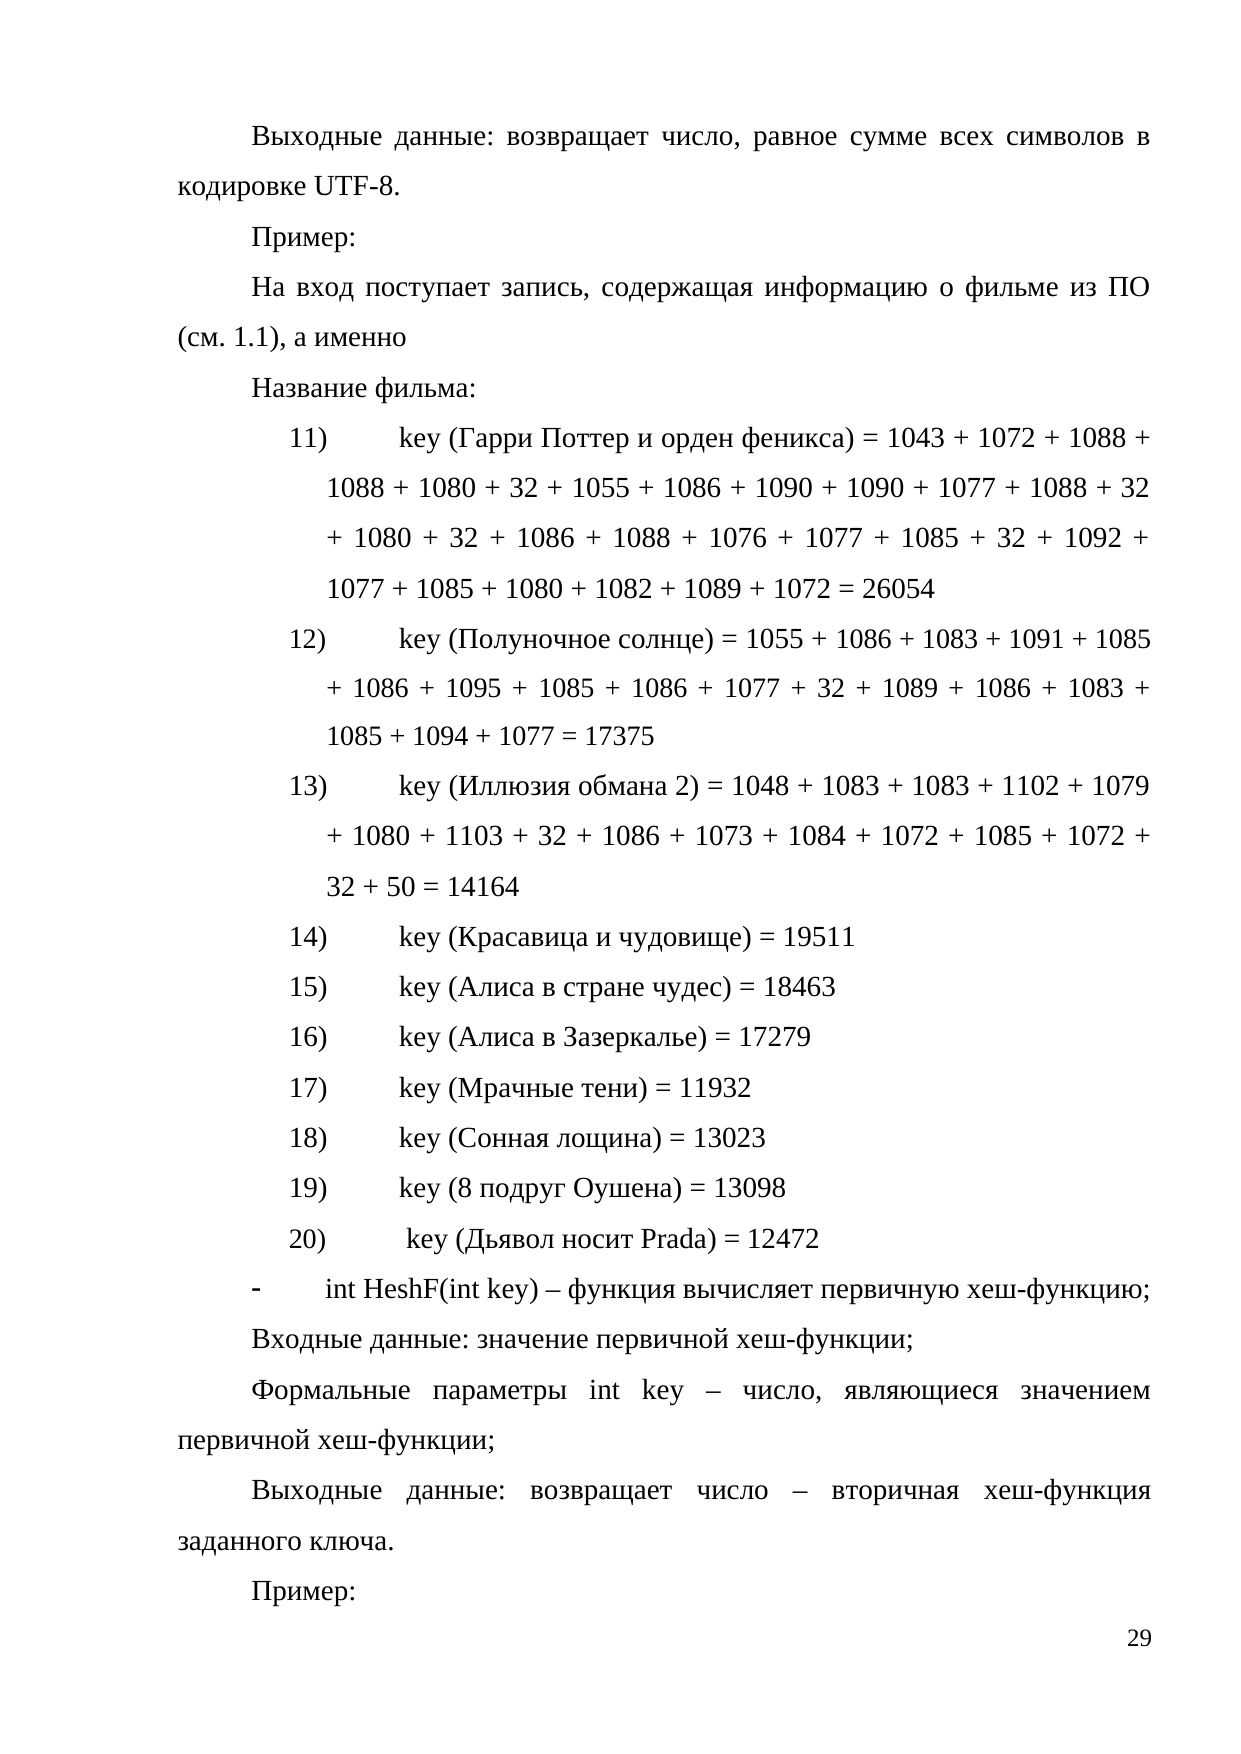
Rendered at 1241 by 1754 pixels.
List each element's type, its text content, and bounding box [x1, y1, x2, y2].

list key (Красавица и чудовище) = 19511 [288, 919, 1152, 952]
list key (Мрачные тени) = 11932 [288, 1070, 1152, 1103]
list key (Алиса в Зазеркалье) = 17279 [288, 1019, 1152, 1053]
list key (Алиса в стране чудес) = 18463 [288, 969, 1152, 1003]
list key (Сонная лощина) = 13023 [288, 1120, 1152, 1154]
list key (Гарри Поттер и орден феникса) = 1043 + 1072 + 1088 + 1088 + 1080 + 32 + 1055 + 1086 + 1090 + 1090 + 1077 + 1088 + 32 + 1080 + 32 + 1086 + 1088 + 1076 + 1077 + 1085 + 32 + 1092 + 1077 + 1085 + 1080 + 1082 + 1089 + 1072 = 26054 [288, 420, 1152, 604]
list Пример: [251, 1573, 1152, 1607]
list Выходные данные: возвращает число – вторичная хеш-функция заданного ключа. [177, 1472, 1152, 1556]
list key (Дьявол носит Prada) = 12472 [288, 1221, 1152, 1254]
list int HeshF(int key) – функция вычисляет первичную хеш-функцию; [177, 1271, 1152, 1305]
list Название фильма: [251, 370, 1152, 403]
list key (Иллюзия обмана 2) = 1048 + 1083 + 1083 + 1102 + 1079 + 1080 + 1103 + 32 + 1086 + 1073 + 1084 + 1072 + 1085 + 1072 + 32 + 50 = 14164 [288, 768, 1152, 902]
list На вход поступает запись, содержащая информацию о фильме из ПО (см. 1.1), а именно [177, 269, 1152, 353]
list key (Полуночное солнце) = 1055 + 1086 + 1083 + 1091 + 1085 + 1086 + 1095 + 1085 + 1086 + 1077 + 32 + 1089 + 1086 + 1083 + 1085 + 1094 + 1077 = 17375 [288, 621, 1152, 752]
list Выходные данные: возвращает число, равное сумме всех символов в кодировке UTF-8. [177, 118, 1152, 202]
list Пример: [177, 219, 1152, 252]
list Формальные параметры int key – число, являющиеся значением первичной хеш-функции; [177, 1372, 1152, 1456]
list Входные данные: значение первичной хеш-функции; [177, 1322, 1152, 1355]
list key (8 подруг Оушена) = 13098 [288, 1171, 1152, 1204]
